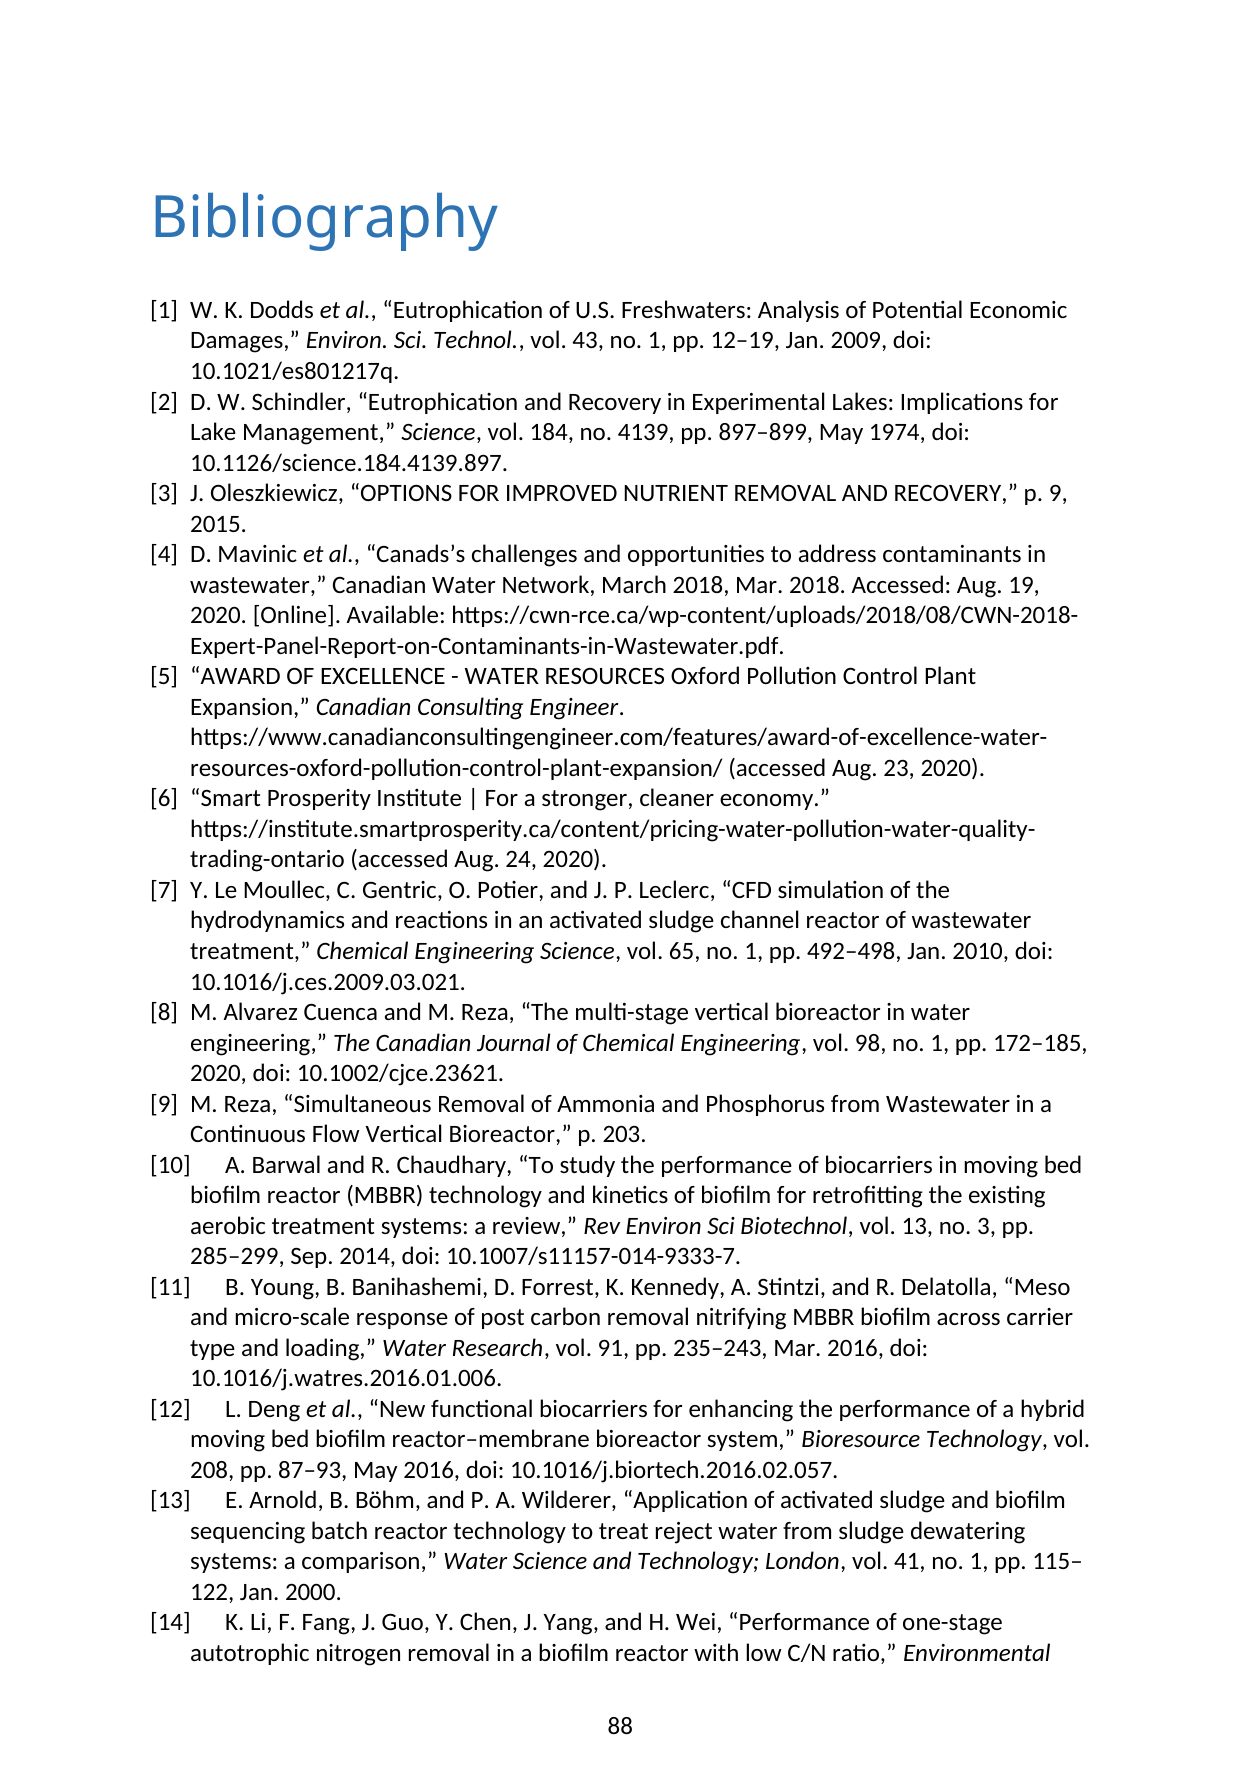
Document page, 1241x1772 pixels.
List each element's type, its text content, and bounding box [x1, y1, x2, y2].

text [9] M. Reza, “Simultaneous Removal of Ammonia and Phosphorus from Wastewater in a Continuous Flow Vertical Bioreactor,” p. 203. [150, 1088, 1090, 1149]
text [12] L. Deng et al., “New functional biocarriers for enhancing the performance of a hybrid moving bed biofilm reactor–membrane bioreactor system,” Bioresource Technology, vol. 208, pp. 87–93, May 2016, doi: 10.1016/j.biortech.2016.02.057. [150, 1393, 1090, 1484]
text [8] M. Alvarez Cuenca and M. Reza, “The multi-stage vertical bioreactor in water engineering,” The Canadian Journal of Chemical Engineering, vol. 98, no. 1, pp. 172–185, 2020, doi: 10.1002/cjce.23621. [150, 996, 1090, 1088]
text [1] W. K. Dodds et al., “Eutrophication of U.S. Freshwaters: Analysis of Potential Economic Damages,” Environ. Sci. Technol., vol. 43, no. 1, pp. 12–19, Jan. 2009, doi: 10.1021/es801217q. [150, 294, 1090, 386]
text [5] “AWARD OF EXCELLENCE - WATER RESOURCES Oxford Pollution Control Plant Expansion,” Canadian Consulting Engineer. https://www.canadianconsultingengineer.com/features/award-of-excellence-water-resources-oxford-pollution-control-plant-expansion/ (accessed Aug. 23, 2020). [150, 660, 1090, 782]
text [10] A. Barwal and R. Chaudhary, “To study the performance of biocarriers in moving bed biofilm reactor (MBBR) technology and kinetics of biofilm for retrofitting the existing aerobic treatment systems: a review,” Rev Environ Sci Biotechnol, vol. 13, no. 3, pp. 285–299, Sep. 2014, doi: 10.1007/s11157-014-9333-7. [150, 1149, 1090, 1271]
text [4] D. Mavinic et al., “Canads’s challenges and opportunities to address contaminants in wastewater,” Canadian Water Network, March 2018, Mar. 2018. Accessed: Aug. 19, 2020. [Online]. Available: https://cwn-rce.ca/wp-content/uploads/2018/08/CWN-2018-Expert-Panel-Report-on-Contaminants-in-Wastewater.pdf. [150, 538, 1090, 660]
text [7] Y. Le Moullec, C. Gentric, O. Potier, and J. P. Leclerc, “CFD simulation of the hydrodynamics and reactions in an activated sludge channel reactor of wastewater treatment,” Chemical Engineering Science, vol. 65, no. 1, pp. 492–498, Jan. 2010, doi: 10.1016/j.ces.2009.03.021. [150, 874, 1090, 996]
subtitle Bibliography [150, 175, 1090, 254]
text [13] E. Arnold, B. Böhm, and P. A. Wilderer, “Application of activated sludge and biofilm sequencing batch reactor technology to treat reject water from sludge dewatering systems: a comparison,” Water Science and Technology; London, vol. 41, no. 1, pp. 115–122, Jan. 2000. [150, 1484, 1090, 1607]
text [11] B. Young, B. Banihashemi, D. Forrest, K. Kennedy, A. Stintzi, and R. Delatolla, “Meso and micro-scale response of post carbon removal nitrifying MBBR biofilm across carrier type and loading,” Water Research, vol. 91, pp. 235–243, Mar. 2016, doi: 10.1016/j.watres.2016.01.006. [150, 1271, 1090, 1393]
text [3] J. Oleszkiewicz, “OPTIONS FOR IMPROVED NUTRIENT REMOVAL AND RECOVERY,” p. 9, 2015. [150, 477, 1090, 538]
text [6] “Smart Prosperity Institute | For a stronger, cleaner economy.” https://institute.smartprosperity.ca/content/pricing-water-pollution-water-quality-trading-ontario (accessed Aug. 24, 2020). [150, 782, 1090, 874]
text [150, 1607, 1090, 1668]
text [2] D. W. Schindler, “Eutrophication and Recovery in Experimental Lakes: Implications for Lake Management,” Science, vol. 184, no. 4139, pp. 897–899, May 1974, doi: 10.1126/science.184.4139.897. [150, 386, 1090, 477]
